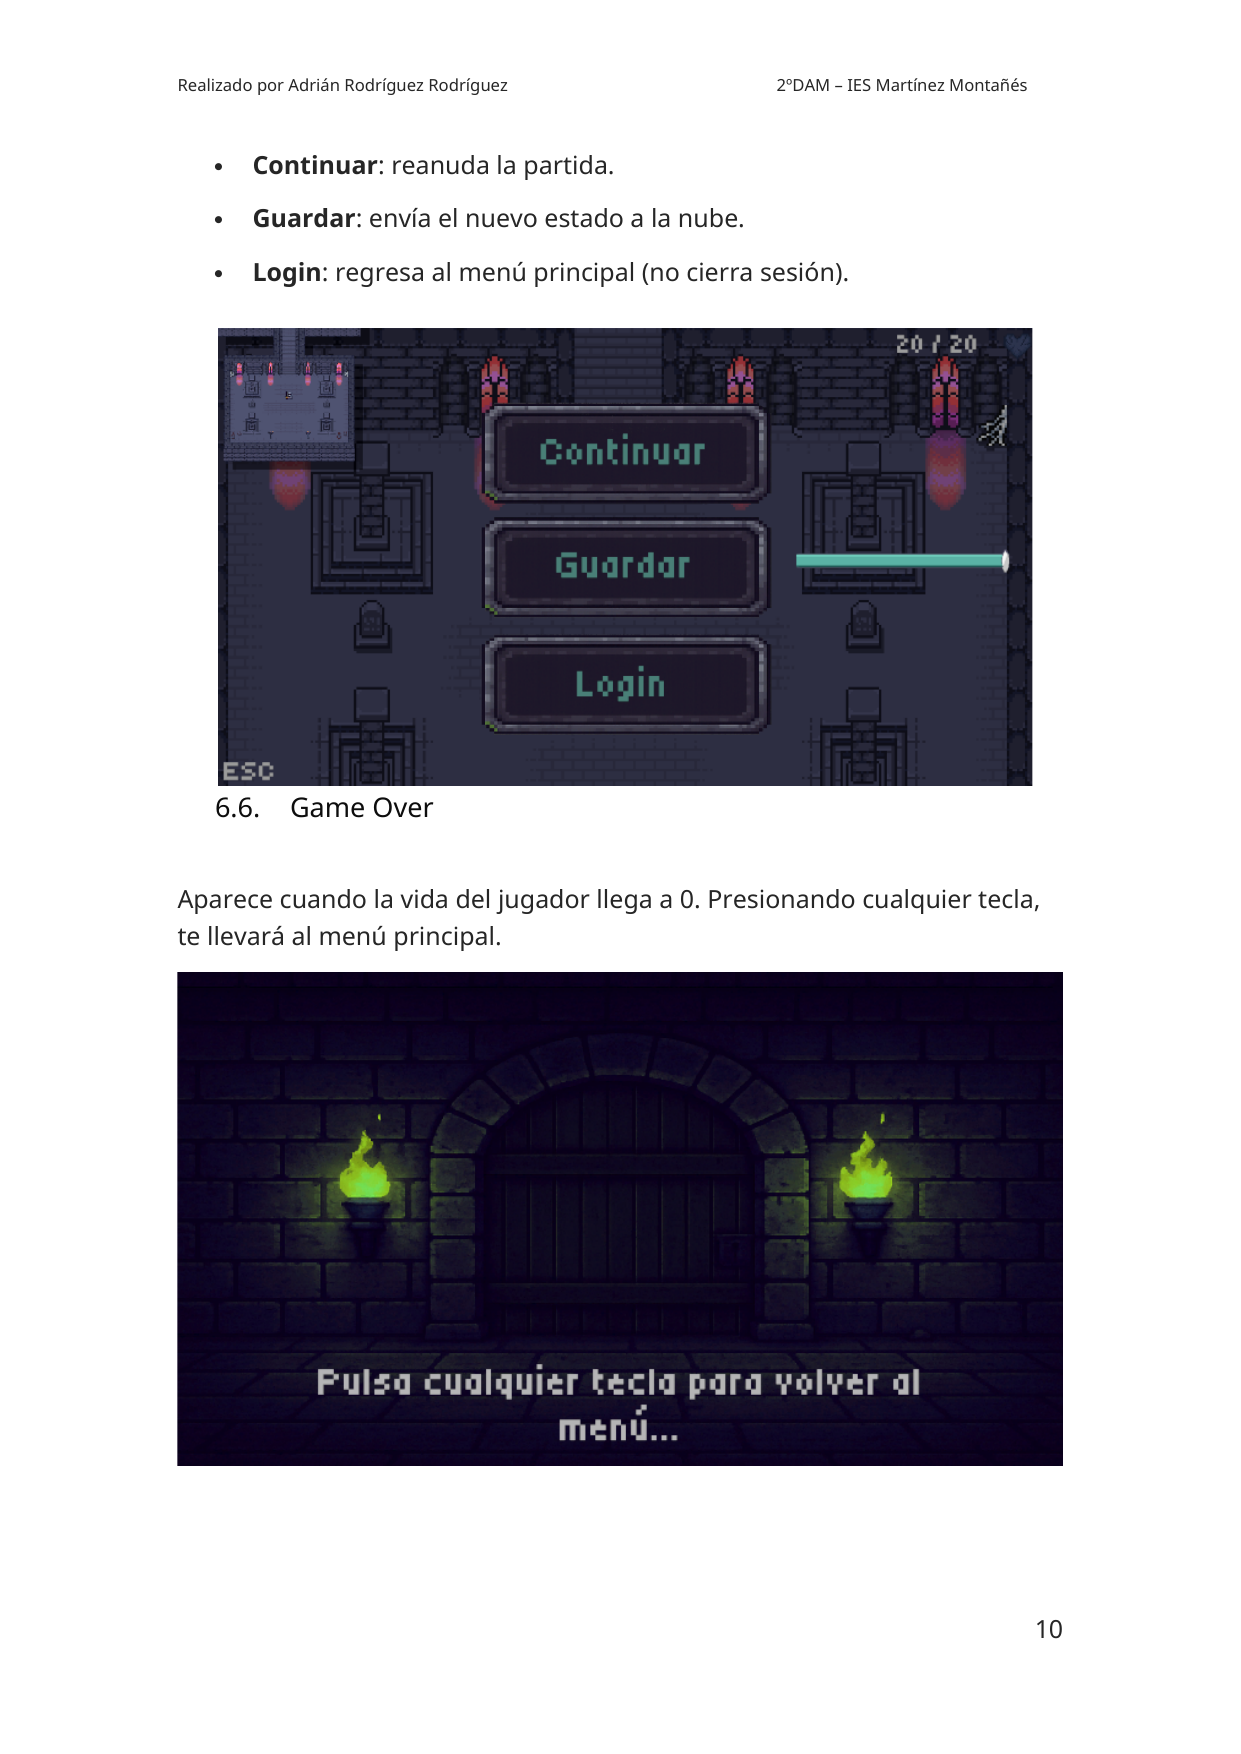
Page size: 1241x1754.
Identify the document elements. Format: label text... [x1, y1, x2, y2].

list Guardar: envía el nuevo estado a la nube. [215, 201, 1063, 235]
list Login: regresa al menú principal (no cierra sesión). [215, 254, 1063, 288]
picture [218, 328, 1033, 786]
subtitle Game Over [215, 789, 1063, 826]
list Continuar: reanuda la partida. [215, 148, 1063, 182]
picture [177, 972, 1063, 1466]
text Aparece cuando la vida del jugador llega a 0. Presionando cualquier tecla, te llevará al menú principal. [177, 882, 1063, 953]
